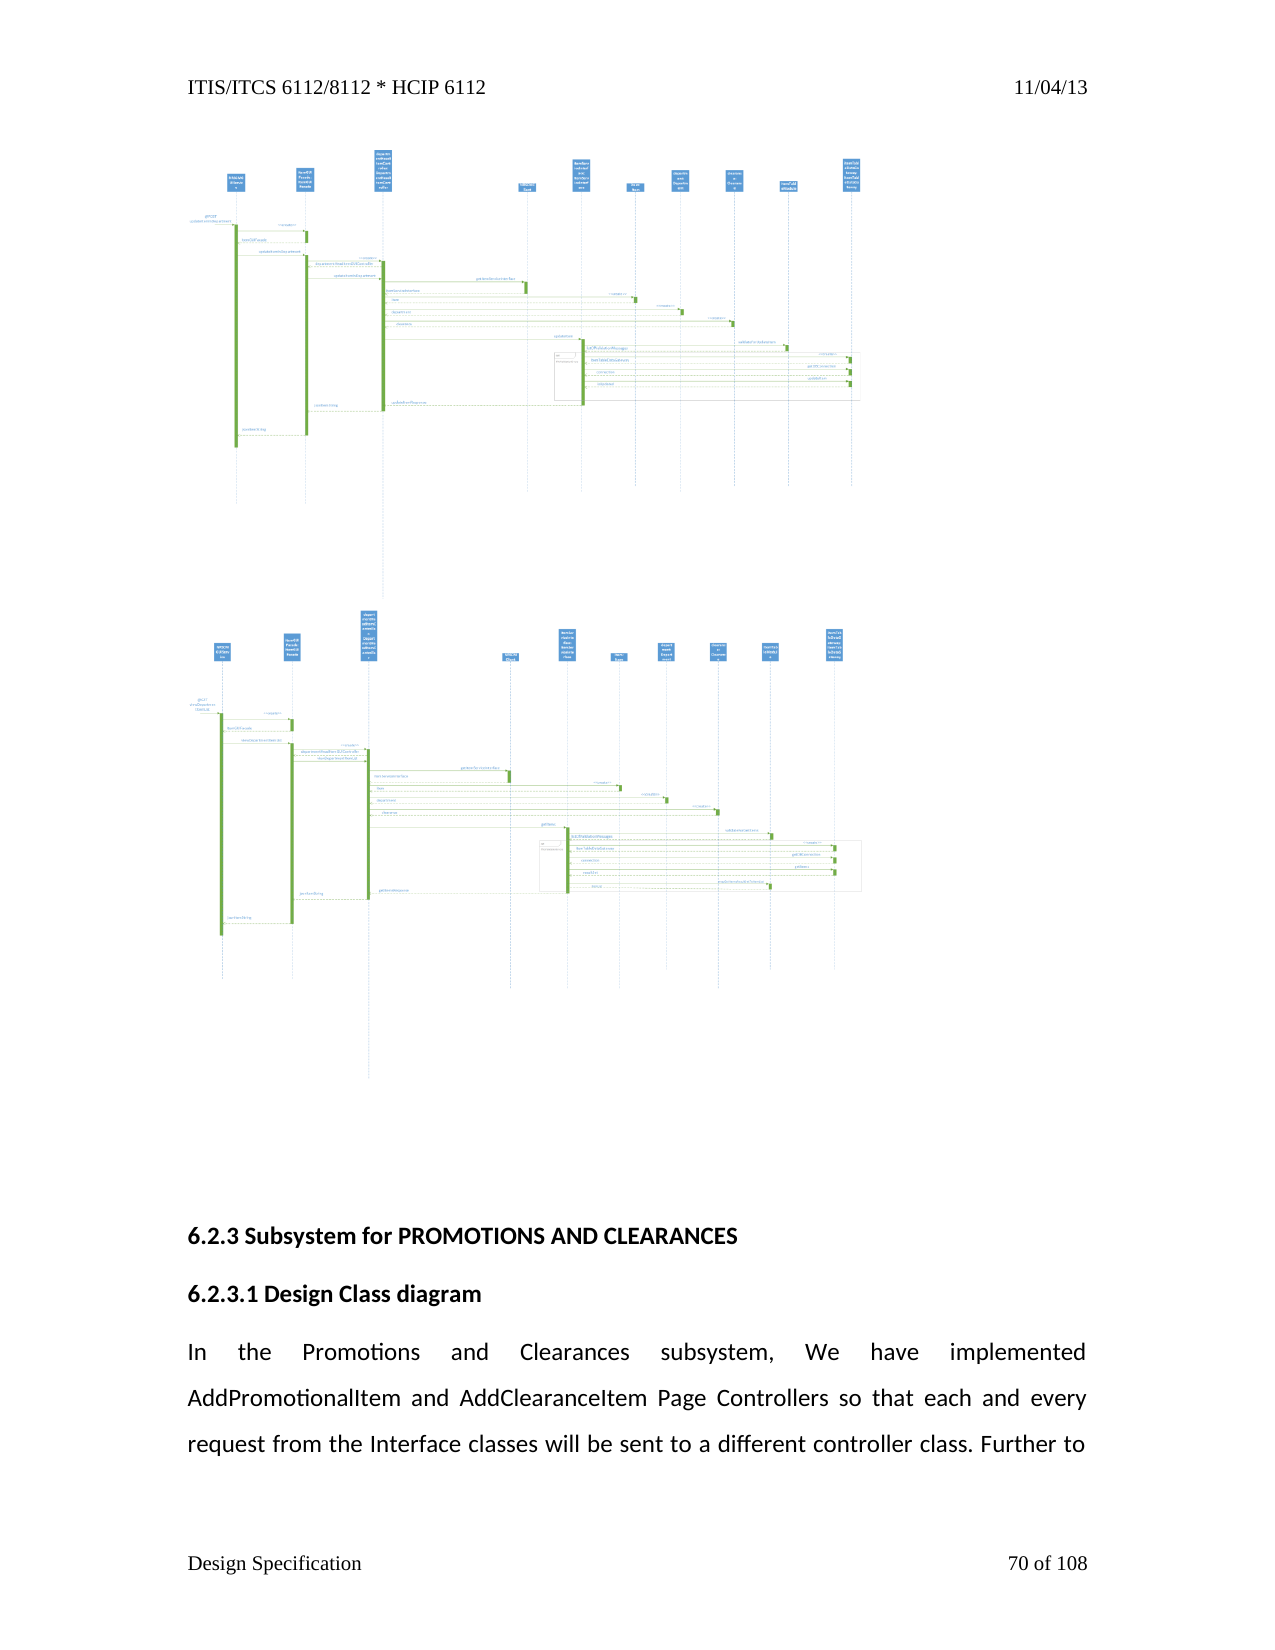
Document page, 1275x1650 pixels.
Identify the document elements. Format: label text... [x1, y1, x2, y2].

picture [187, 610, 862, 1079]
text 6.2.3.1 Design Class diagram [187, 1278, 1087, 1308]
picture [187, 150, 861, 599]
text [187, 1336, 1087, 1458]
text 6.2.3 Subsystem for PROMOTIONS AND CLEARANCES [187, 1220, 1087, 1250]
